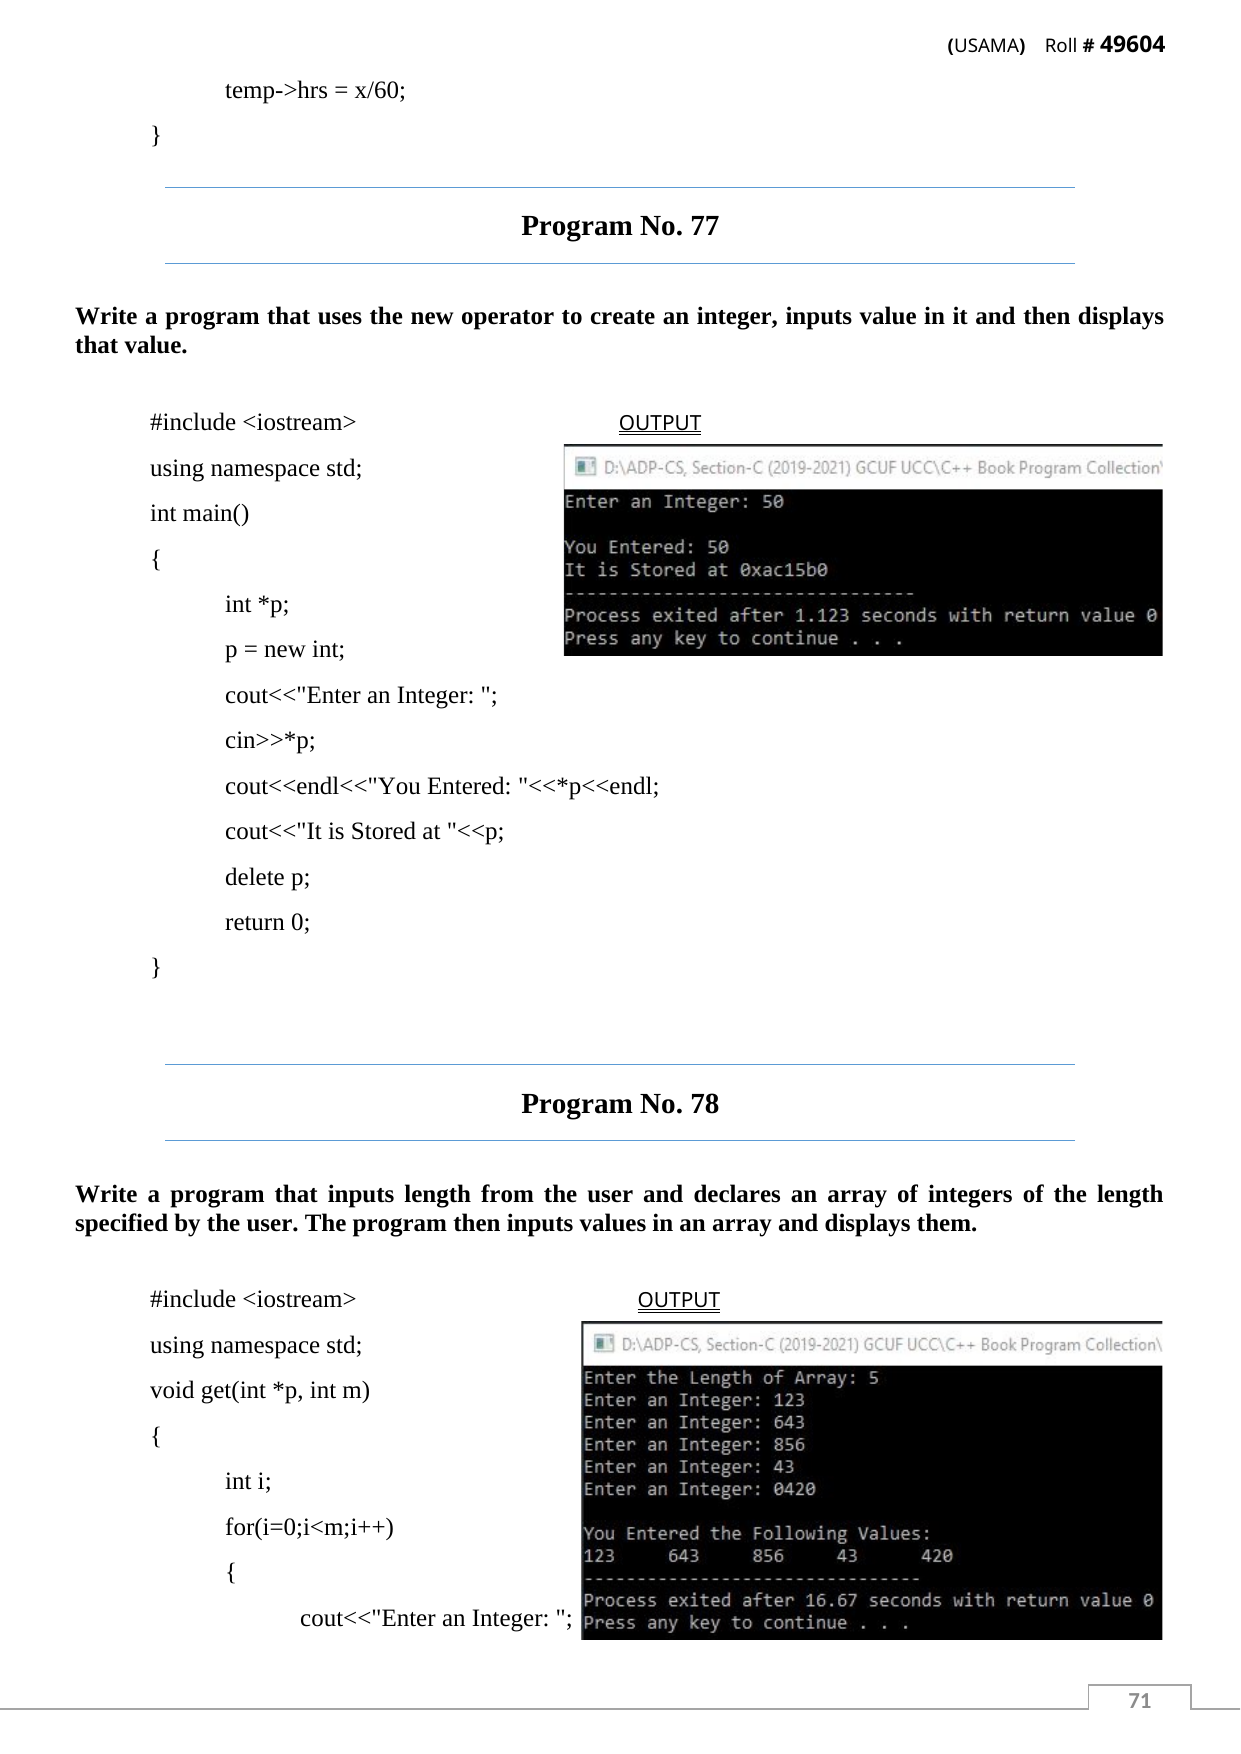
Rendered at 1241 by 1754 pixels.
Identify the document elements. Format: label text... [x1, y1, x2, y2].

text cout<<"Enter an Integer: "; [150, 1603, 581, 1631]
text { [150, 544, 563, 572]
text Write a program that inputs length from the user and declares an array of integers of the length specified by the user. The program then inputs values in an array and displays them. [75, 1179, 1165, 1236]
text Write a program that uses the new operator to create an integer, inputs value in it and then displays that value. [75, 301, 1165, 359]
text } [150, 952, 1165, 981]
text } [150, 120, 1165, 149]
picture [563, 444, 1163, 656]
text Program No. 78 [165, 1065, 1075, 1140]
text using namespace std; [150, 453, 563, 482]
text delete p; [150, 862, 1165, 890]
text cout<<endl<<"You Entered: "<<*p<<endl; [150, 771, 1165, 799]
text cout<<"It is Stored at "<<p; [150, 816, 1165, 845]
text int i; [150, 1466, 581, 1495]
text cout<<"Enter an Integer: "; [150, 680, 1165, 709]
text cin>>*p; [150, 725, 1165, 754]
text for(i=0;i<m;i++) [150, 1512, 581, 1541]
text temp->hrs = x/60; [150, 75, 1165, 104]
text return 0; [150, 907, 1165, 936]
text { [150, 1421, 581, 1450]
text #include <iostream> OUTPUT [150, 407, 1165, 436]
text using namespace std; [150, 1330, 581, 1359]
text Program No. 77 [165, 188, 1075, 263]
picture [581, 1321, 1163, 1640]
text #include <iostream> OUTPUT [150, 1284, 1165, 1313]
text void get(int *p, int m) [150, 1376, 581, 1404]
text int main() [150, 498, 563, 527]
text { [150, 1557, 581, 1586]
text p = new int; [150, 634, 1165, 663]
text int *p; [150, 589, 563, 618]
